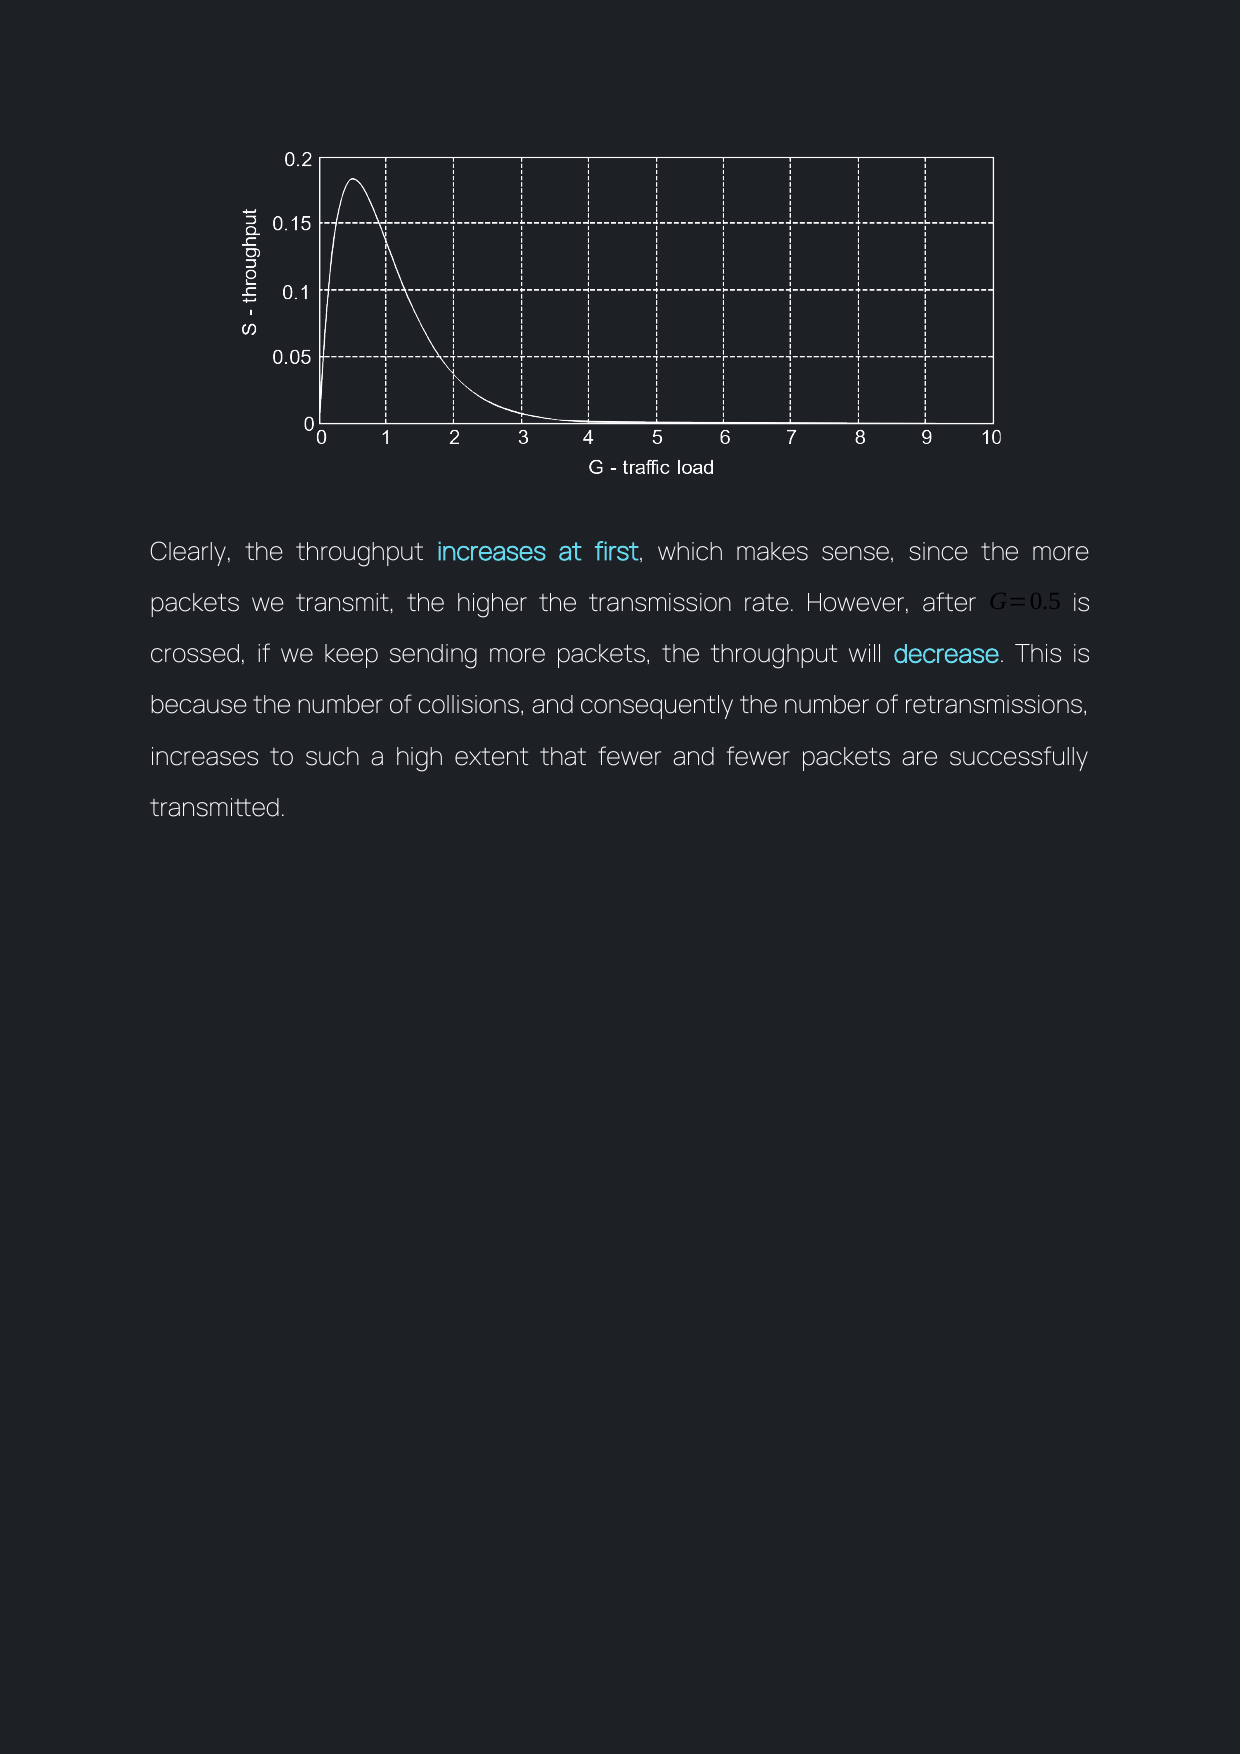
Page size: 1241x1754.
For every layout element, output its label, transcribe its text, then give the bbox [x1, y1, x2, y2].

text Clearly, the throughput increases at first, which makes sense, since the more packets we transmit, the higher the transmission rate. However, after is crossed, if we keep sending more packets, the throughput will decrease. This is because the number of collisions, and consequently the number of retransmissions, increases to such a high extent that fewer and fewer packets are successfully transmitted. [150, 533, 1090, 824]
picture [239, 150, 1001, 479]
